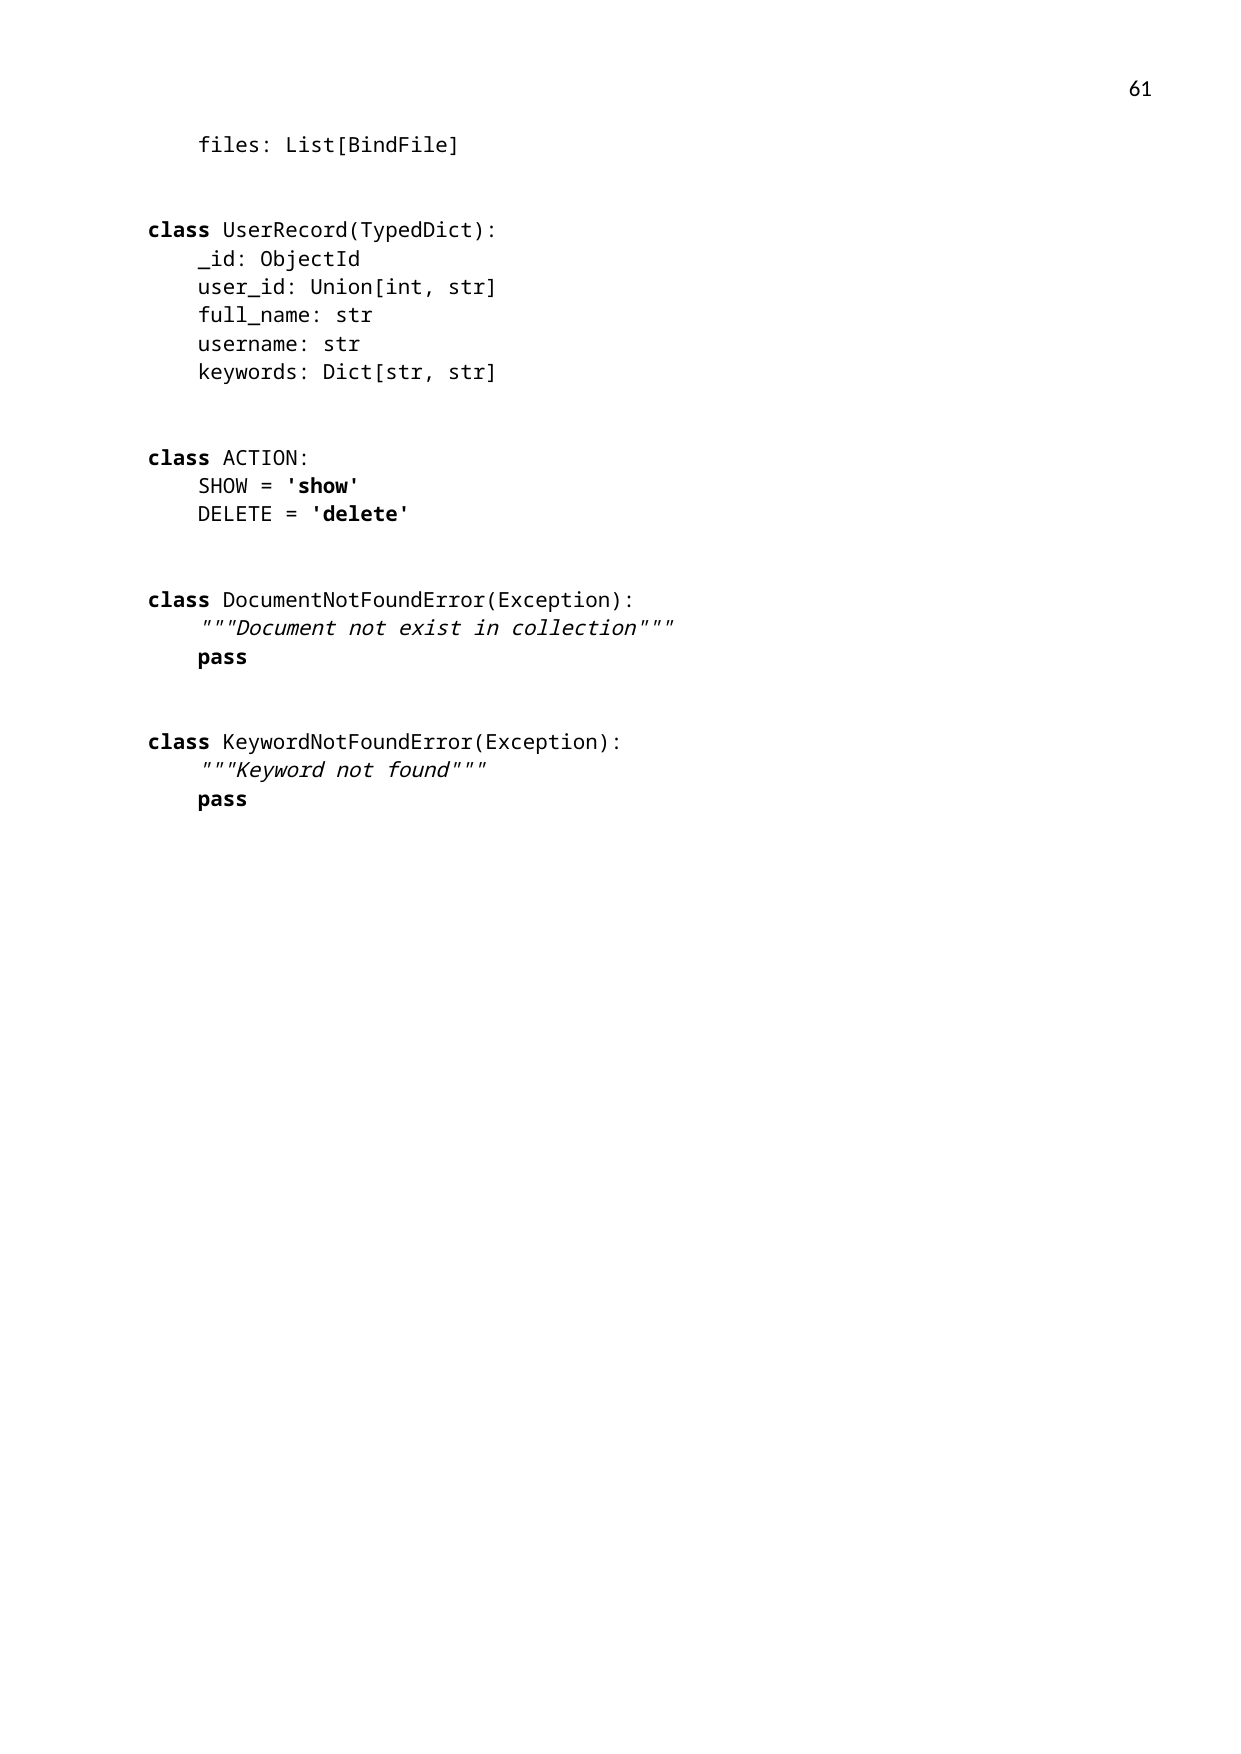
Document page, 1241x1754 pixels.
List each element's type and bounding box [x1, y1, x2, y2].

text [148, 130, 1152, 812]
